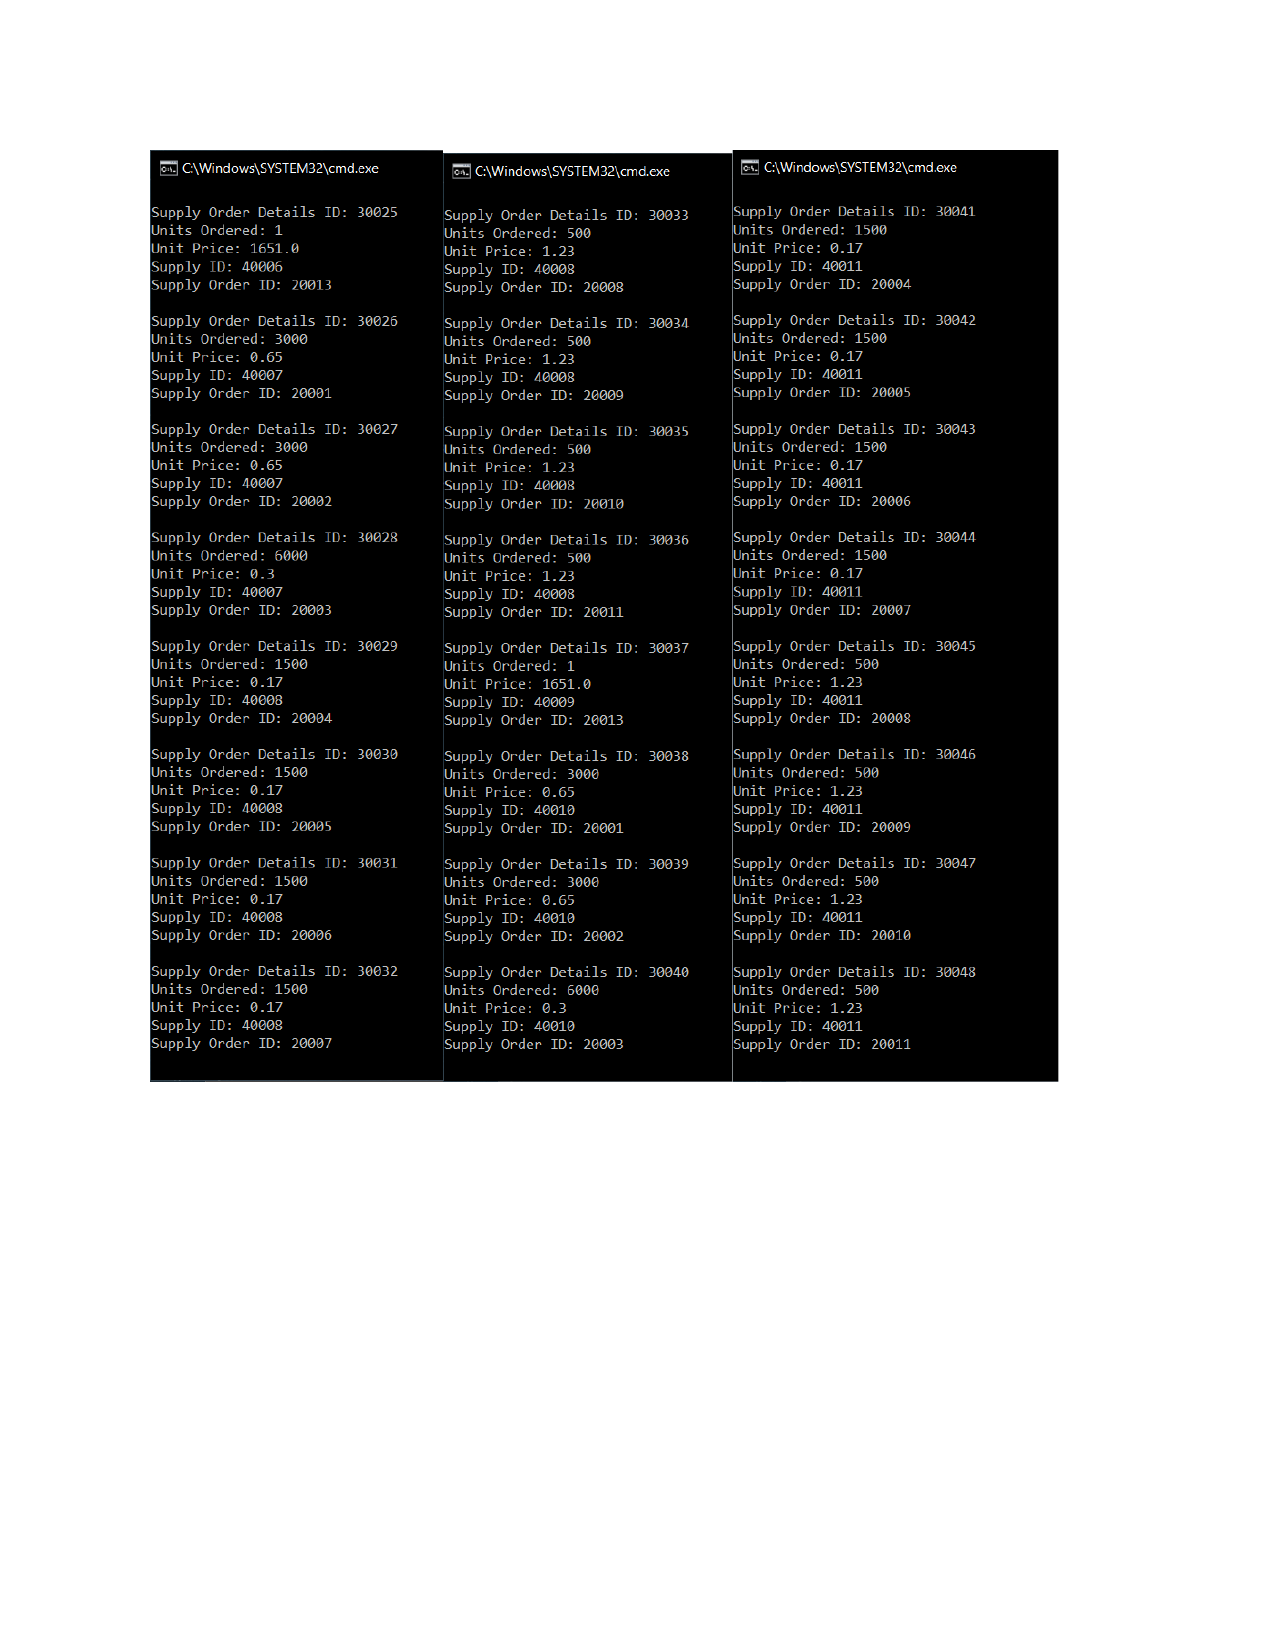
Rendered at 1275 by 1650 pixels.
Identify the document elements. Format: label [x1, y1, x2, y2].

picture [150, 150, 1059, 1082]
